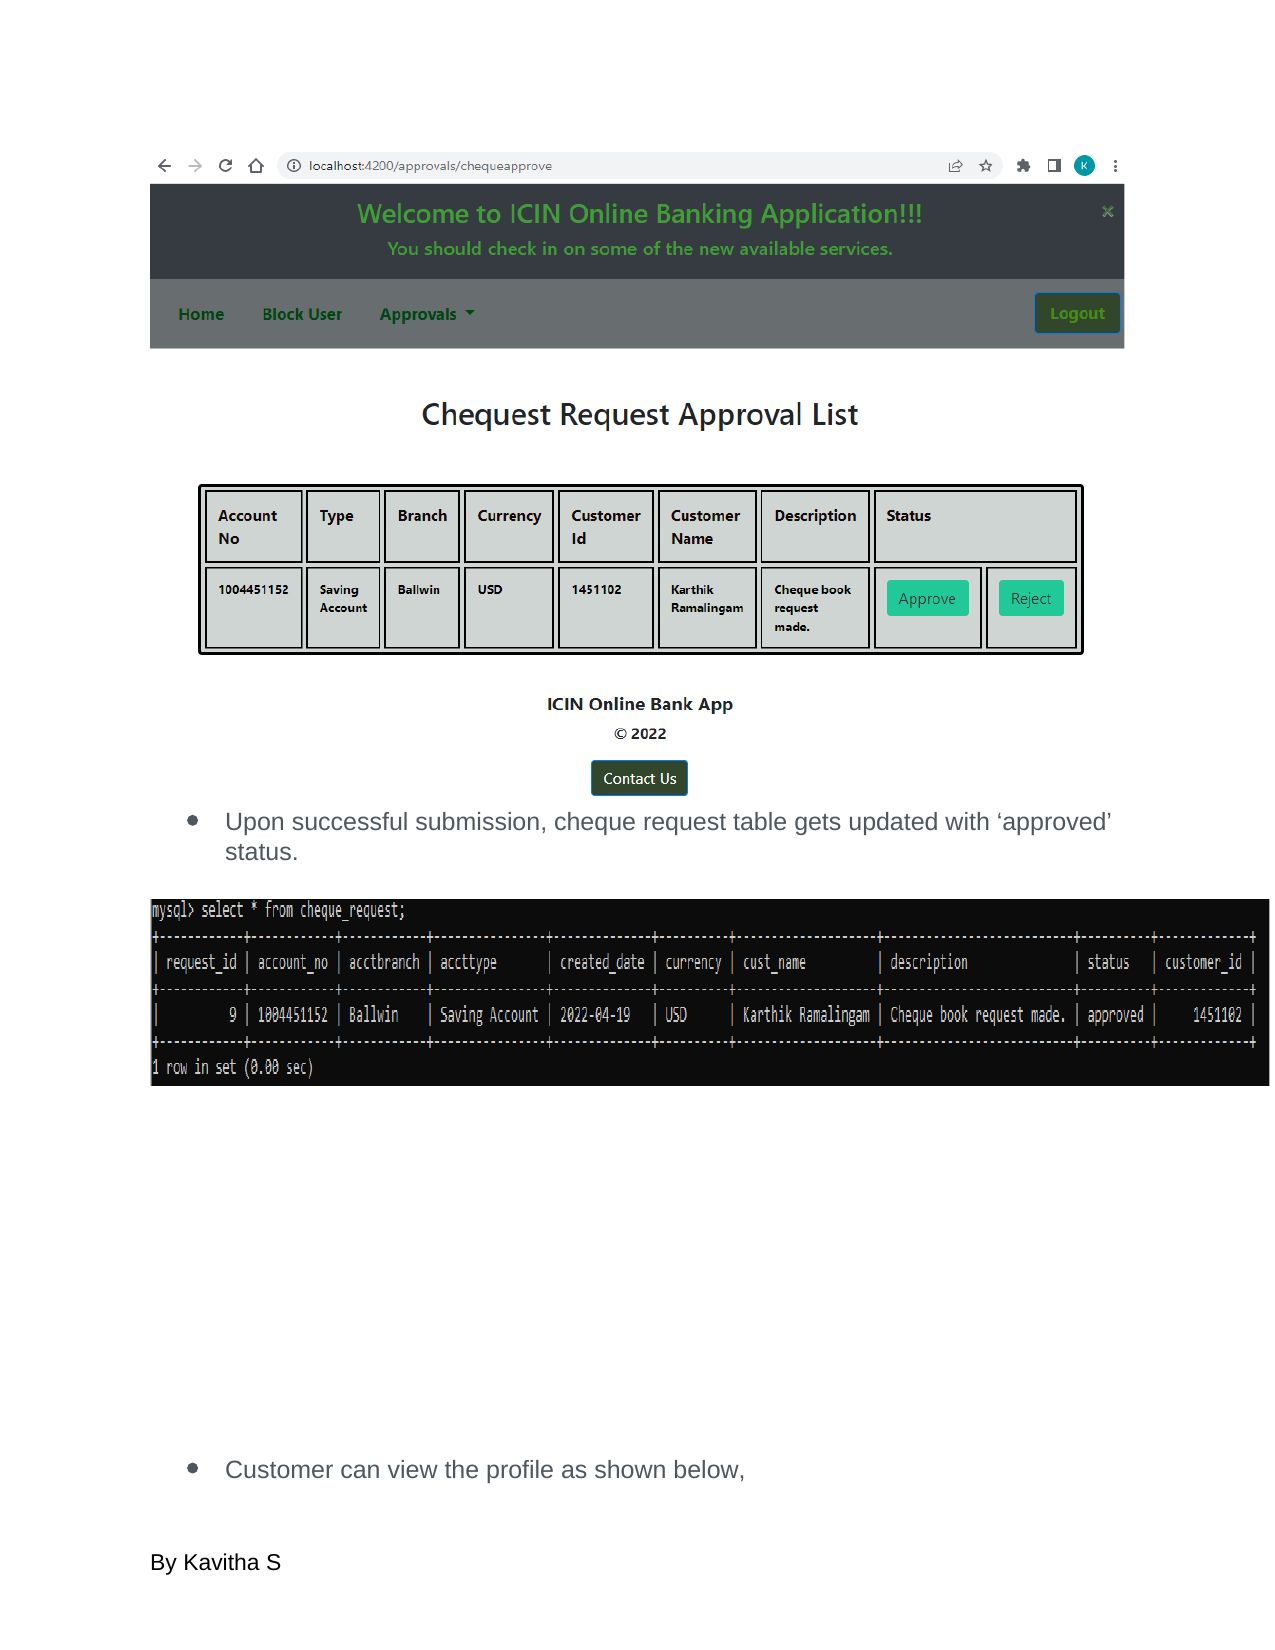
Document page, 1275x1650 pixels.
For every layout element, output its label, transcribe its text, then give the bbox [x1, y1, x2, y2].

list Upon successful submission, cheque request table gets updated with ‘approved’ status. [187, 808, 1125, 866]
list Customer can view the profile as shown below, [187, 1455, 1125, 1485]
picture [150, 899, 1270, 1086]
picture [150, 150, 1125, 808]
